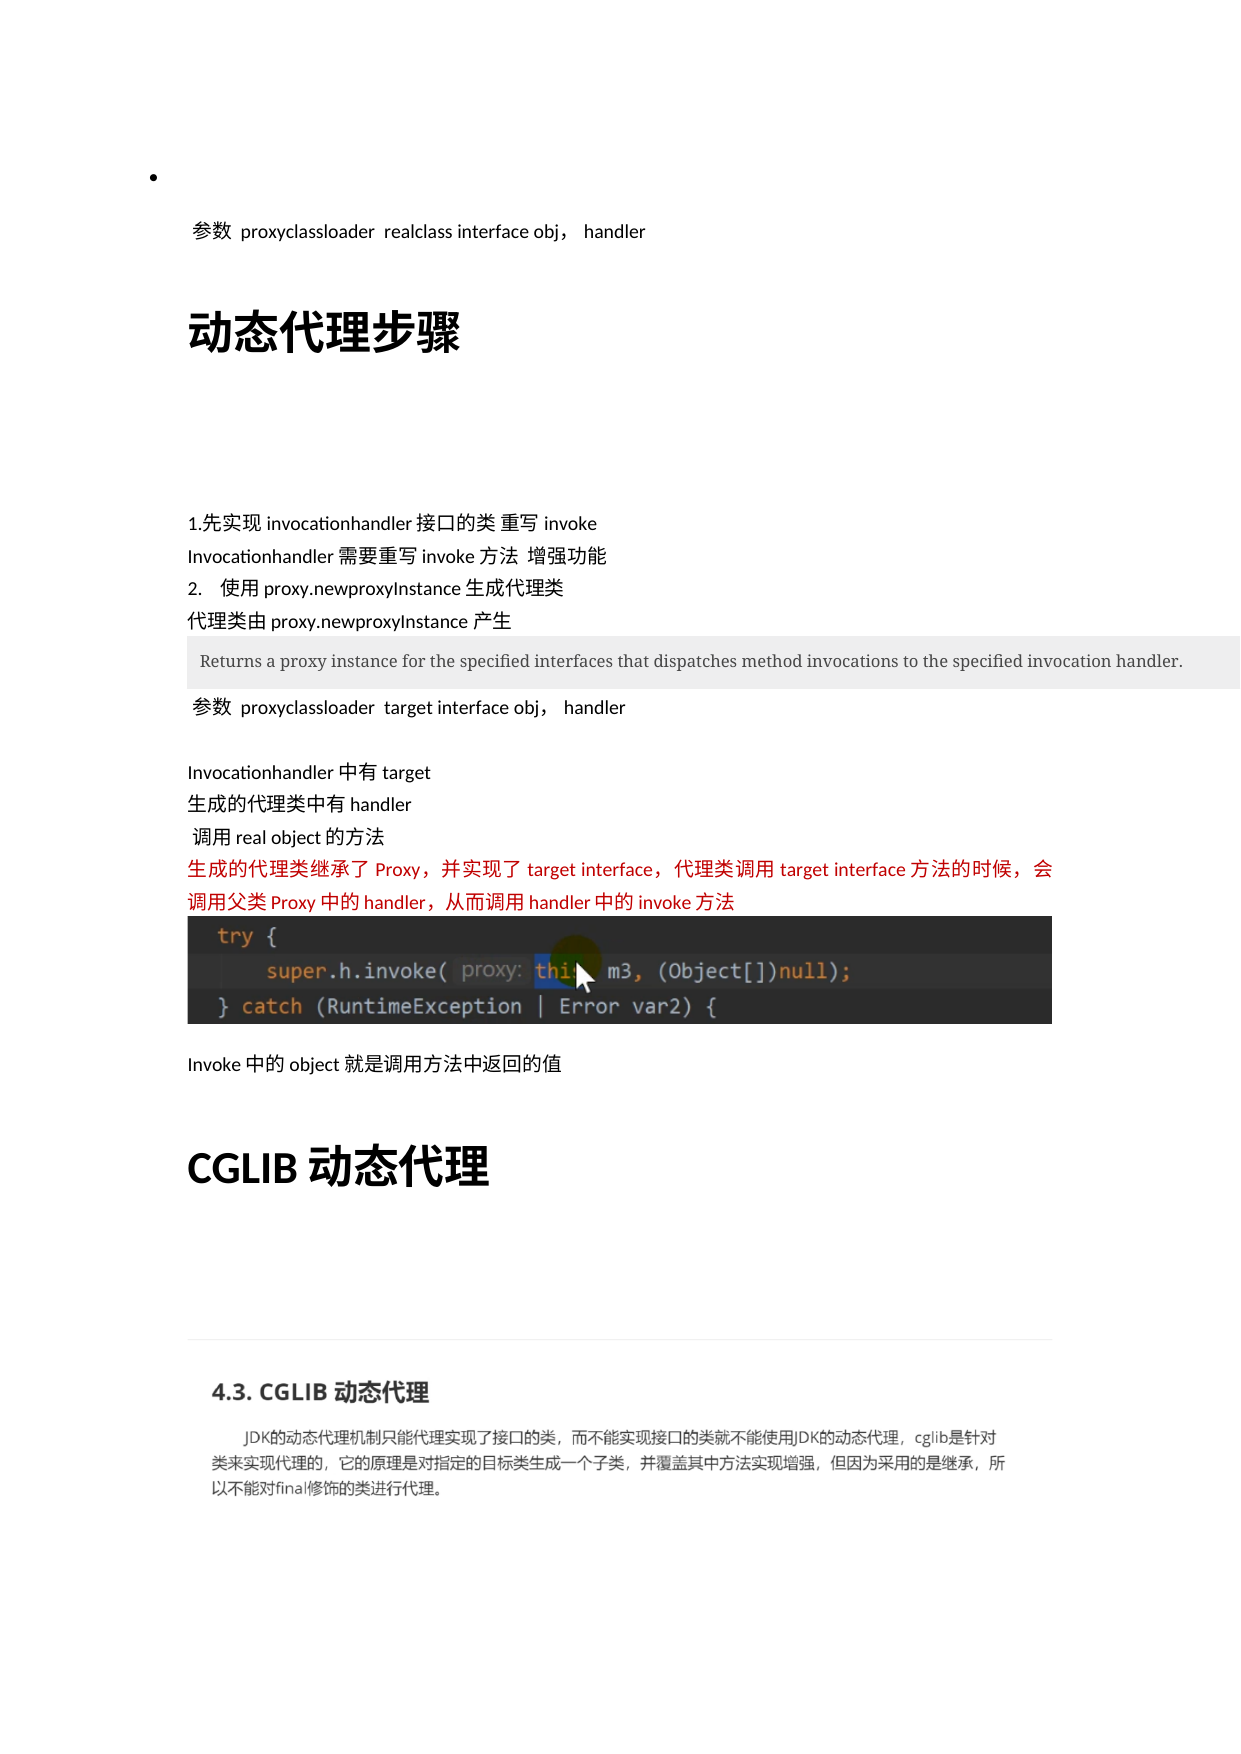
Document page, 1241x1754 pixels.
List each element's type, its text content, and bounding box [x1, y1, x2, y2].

text 参数 proxyclassloader realclass interface obj， handler [187, 213, 1053, 246]
text 代理类由proxy.newproxyInstance 产生 [187, 603, 1053, 636]
list 生成的代理类继承了Proxy，并实现了target interface，代理类调用target interface方法的时候，会调用父类Proxy 中的handler，从而调用handler中的invoke方法 [187, 852, 1053, 917]
list 参数 proxyclassloader target interface obj， handler [187, 689, 1053, 722]
subtitle CGLIB动态代理 [187, 1115, 1053, 1212]
text 1.先实现 invocationhandler接口的类 重写 invoke [187, 506, 1053, 538]
text Invocationhandler 需要重写invoke 方法 增强功能 [187, 538, 1053, 571]
list Invoke 中的object 就是调用方法中返回的值 [187, 1047, 1053, 1079]
subtitle 动态代理步骤 [187, 281, 1053, 379]
table_header Returns a proxy instance for the specified interfaces that dispatches method invocations to the specified invocation handler. [188, 636, 1240, 688]
list Invocationhandler 中有target [187, 754, 1053, 787]
picture [187, 1339, 1053, 1512]
list 使用proxy.newproxyInstance生成代理类 [187, 571, 1053, 603]
picture [187, 916, 1052, 1024]
list 调用real object的方法 [187, 819, 1053, 852]
list 生成的代理类中有handler [187, 787, 1053, 819]
